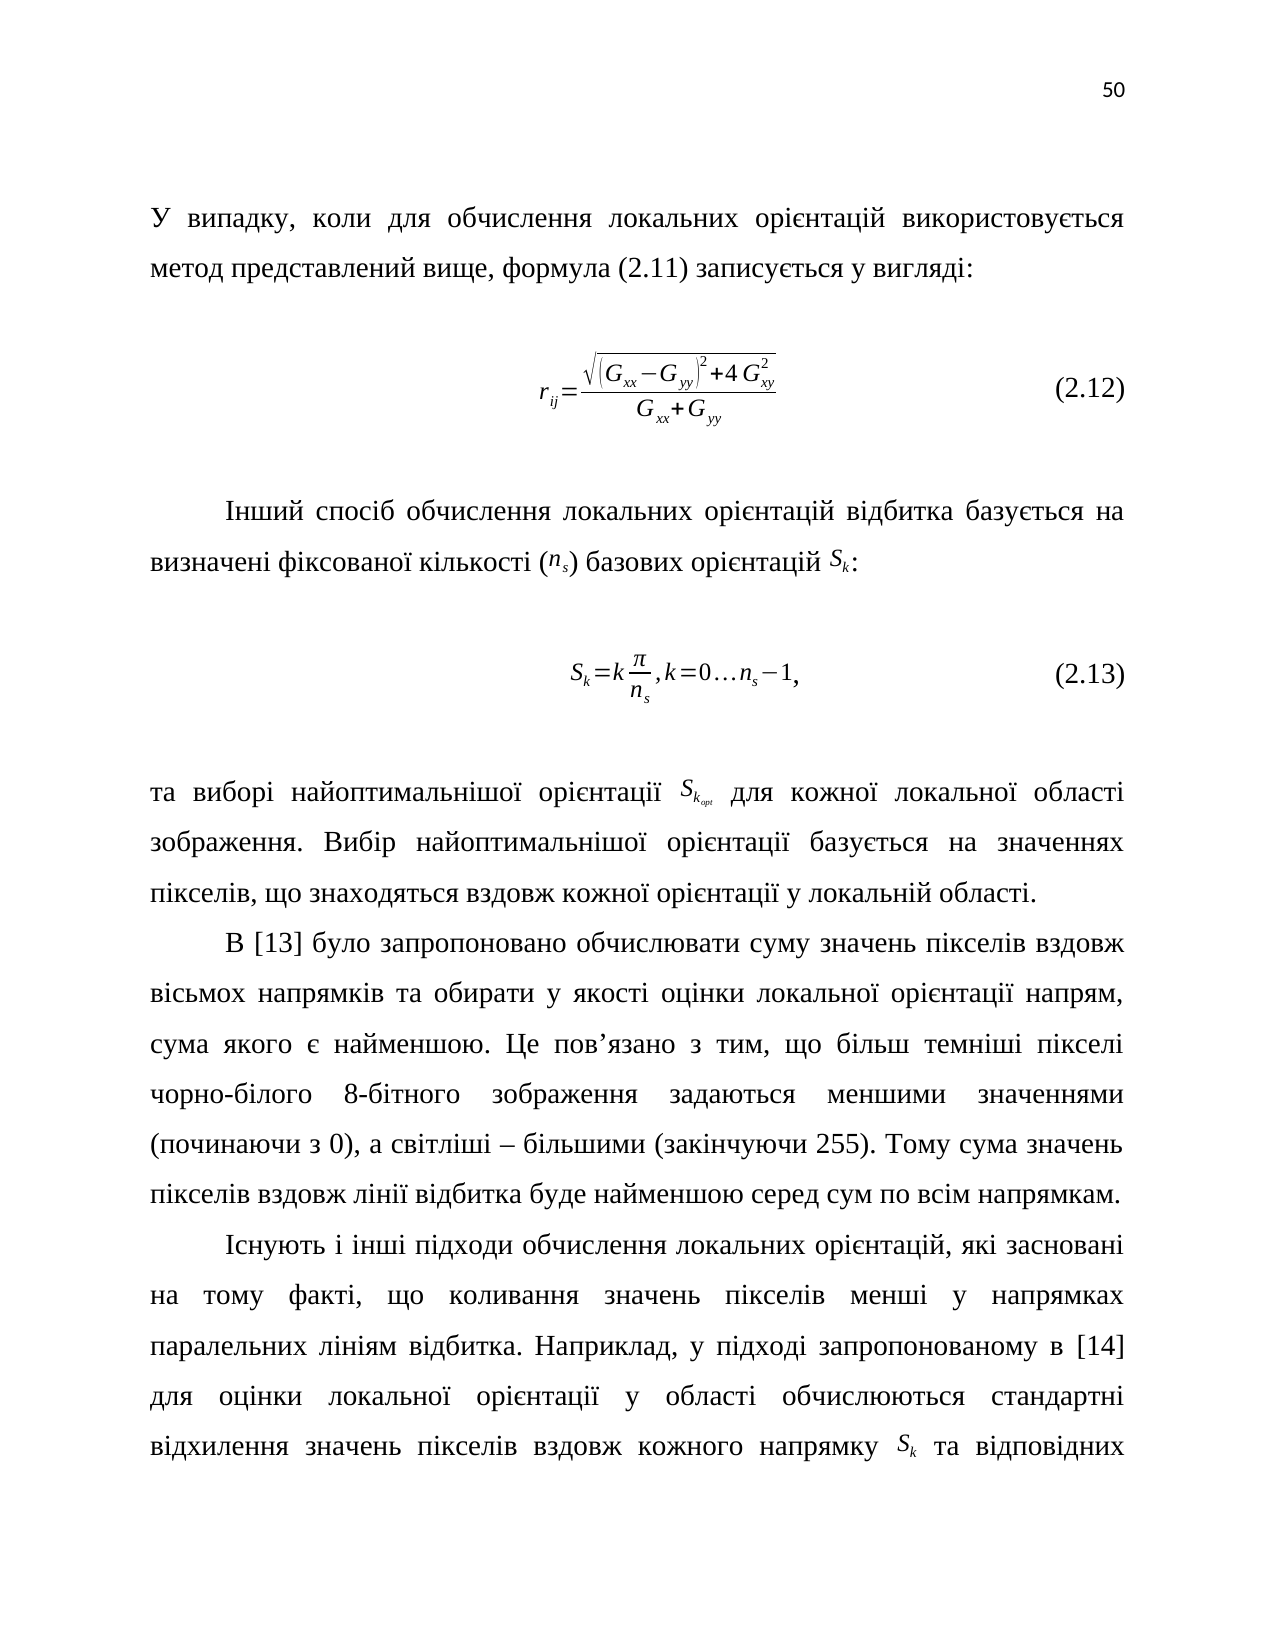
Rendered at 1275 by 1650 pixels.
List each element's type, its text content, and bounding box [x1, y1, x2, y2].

text (2.12) [150, 351, 1125, 426]
text В [13] було запропоновано обчислювати суму значень пікселів вздовж вісьмох напрямків та обирати у якості оцінки локальної орієнтації напрям, сума якого є найменшою. Це пов’язано з тим, що більш темніші пікселі чорно-білого 8-бітного зображення задаються меншими значеннями (починаючи з 0), а світліші – більшими (закінчуючи 255). Тому сума значень пікселів вздовж лінії відбитка буде найменшою серед сум по всім напрямкам. [150, 925, 1125, 1210]
text та виборі найоптимальнішої орієнтації для кожної локальної області зображення. Вибір найоптимальнішої орієнтації базується на значеннях пікселів, що знаходяться вздовж кожної орієнтації у локальній області. [150, 774, 1125, 908]
text У випадку, коли для обчислення локальних орієнтацій використовується метод представлений вище, формула (2.11) записується у вигляді: [150, 200, 1125, 284]
text Інший спосіб обчислення локальних орієнтацій відбитка базується на визначені фіксованої кількості () базових орієнтацій : [150, 493, 1125, 577]
text , (2.13) [150, 644, 1125, 707]
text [150, 1227, 1125, 1462]
